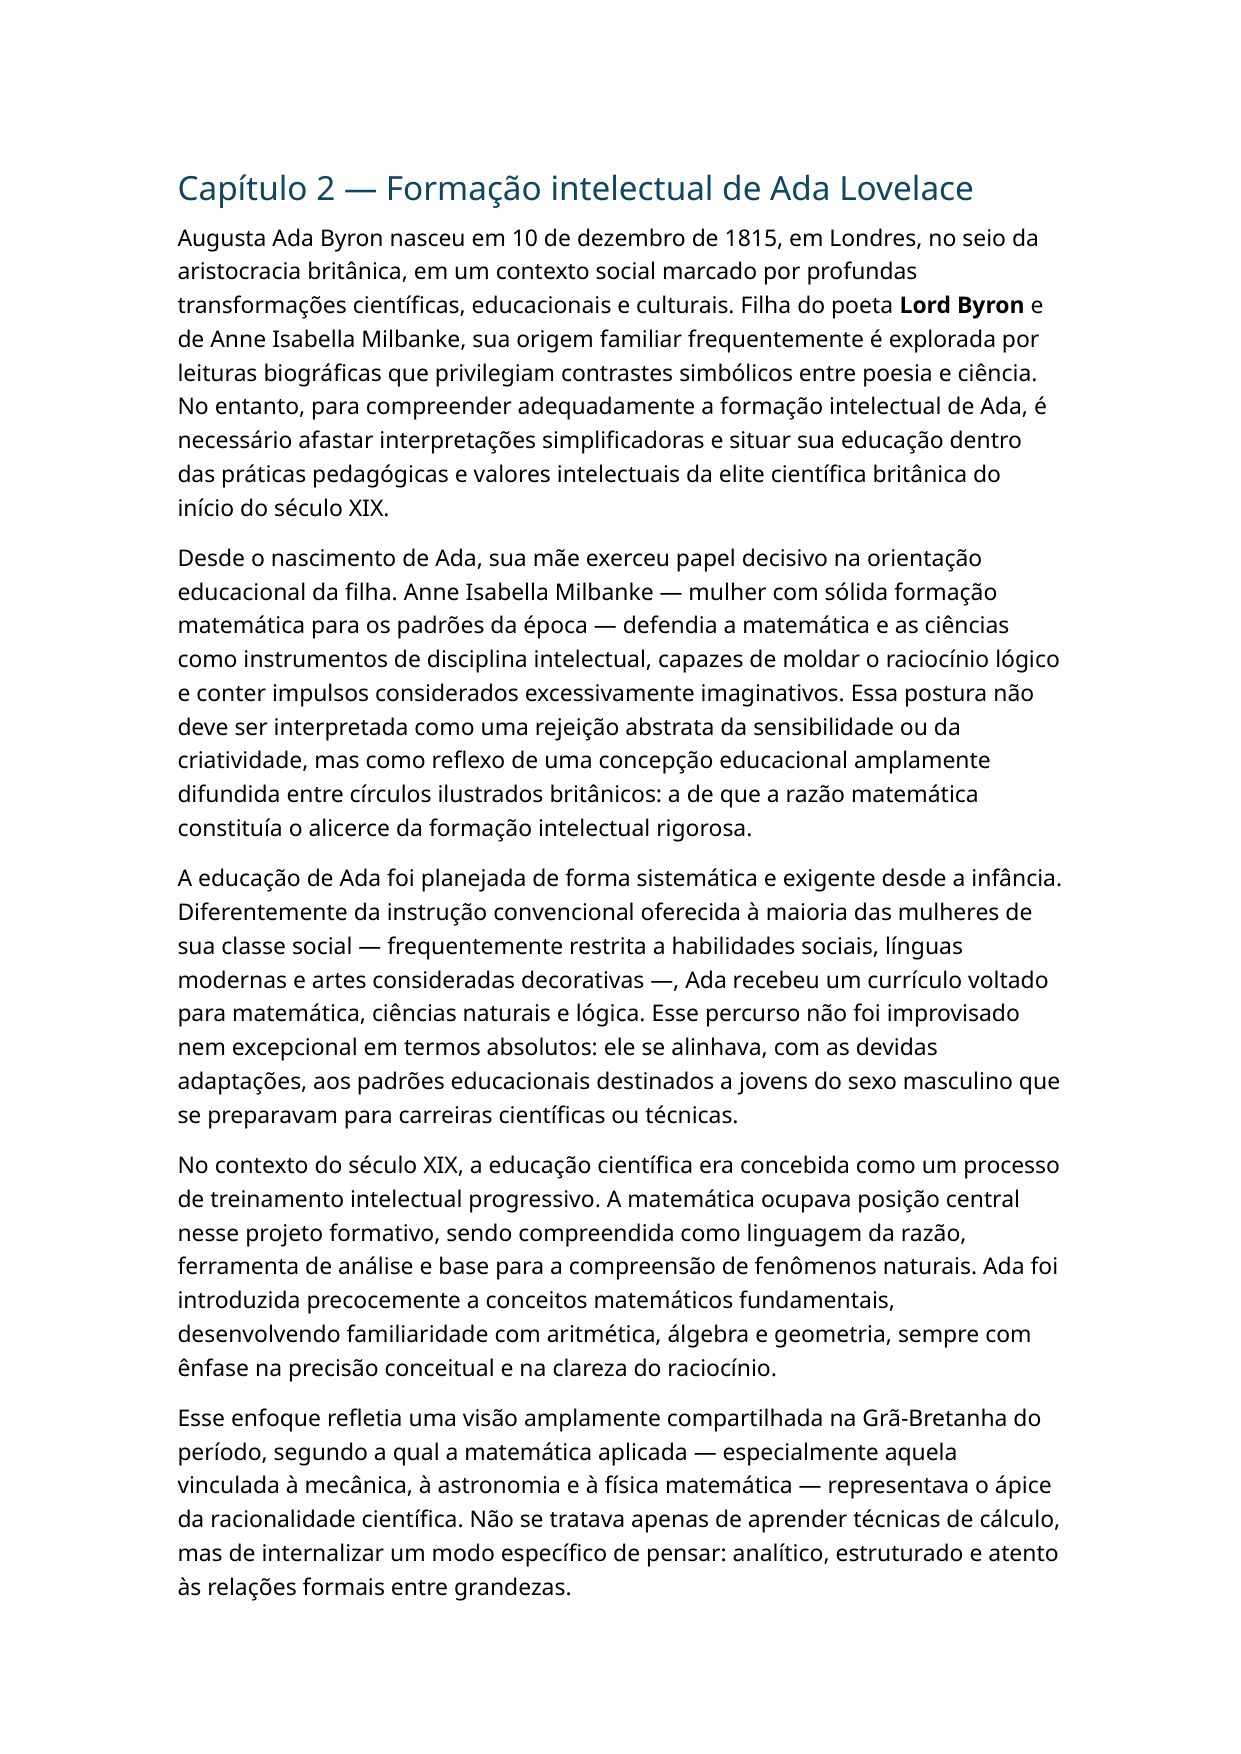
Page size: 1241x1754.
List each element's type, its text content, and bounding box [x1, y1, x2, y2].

text Augusta Ada Byron nasceu em 10 de dezembro de 1815, em Londres, no seio da aristocracia britânica, em um contexto social marcado por profundas transformações científicas, educacionais e culturais. Filha do poeta Lord Byron e de Anne Isabella Milbanke, sua origem familiar frequentemente é explorada por leituras biográficas que privilegiam contrastes simbólicos entre poesia e ciência. No entanto, para compreender adequadamente a formação intelectual de Ada, é necessário afastar interpretações simplificadoras e situar sua educação dentro das práticas pedagógicas e valores intelectuais da elite científica britânica do início do século XIX. [177, 222, 1063, 523]
text Esse enfoque refletia uma visão amplamente compartilhada na Grã-Bretanha do período, segundo a qual a matemática aplicada — especialmente aquela vinculada à mecânica, à astronomia e à física matemática — representava o ápice da racionalidade científica. Não se tratava apenas de aprender técnicas de cálculo, mas de internalizar um modo específico de pensar: analítico, estruturado e atento às relações formais entre grandezas. [177, 1402, 1063, 1602]
text No contexto do século XIX, a educação científica era concebida como um processo de treinamento intelectual progressivo. A matemática ocupava posição central nesse projeto formativo, sendo compreendida como linguagem da razão, ferramenta de análise e base para a compreensão de fenômenos naturais. Ada foi introduzida precocemente a conceitos matemáticos fundamentais, desenvolvendo familiaridade com aritmética, álgebra e geometria, sempre com ênfase na precisão conceitual e na clareza do raciocínio. [177, 1149, 1063, 1383]
text Desde o nascimento de Ada, sua mãe exerceu papel decisivo na orientação educacional da filha. Anne Isabella Milbanke — mulher com sólida formação matemática para os padrões da época — defendia a matemática e as ciências como instrumentos de disciplina intelectual, capazes de moldar o raciocínio lógico e conter impulsos considerados excessivamente imaginativos. Essa postura não deve ser interpretada como uma rejeição abstrata da sensibilidade ou da criatividade, mas como reflexo de uma concepção educacional amplamente difundida entre círculos ilustrados britânicos: a de que a razão matemática constituía o alicerce da formação intelectual rigorosa. [177, 542, 1063, 843]
text A educação de Ada foi planejada de forma sistemática e exigente desde a infância. Diferentemente da instrução convencional oferecida à maioria das mulheres de sua classe social — frequentemente restrita a habilidades sociais, línguas modernas e artes consideradas decorativas —, Ada recebeu um currículo voltado para matemática, ciências naturais e lógica. Esse percurso não foi improvisado nem excepcional em termos absolutos: ele se alinhava, com as devidas adaptações, aos padrões educacionais destinados a jovens do sexo masculino que se preparavam para carreiras científicas ou técnicas. [177, 862, 1063, 1130]
subtitle Capítulo 2 — Formação intelectual de Ada Lovelace [177, 164, 1063, 210]
